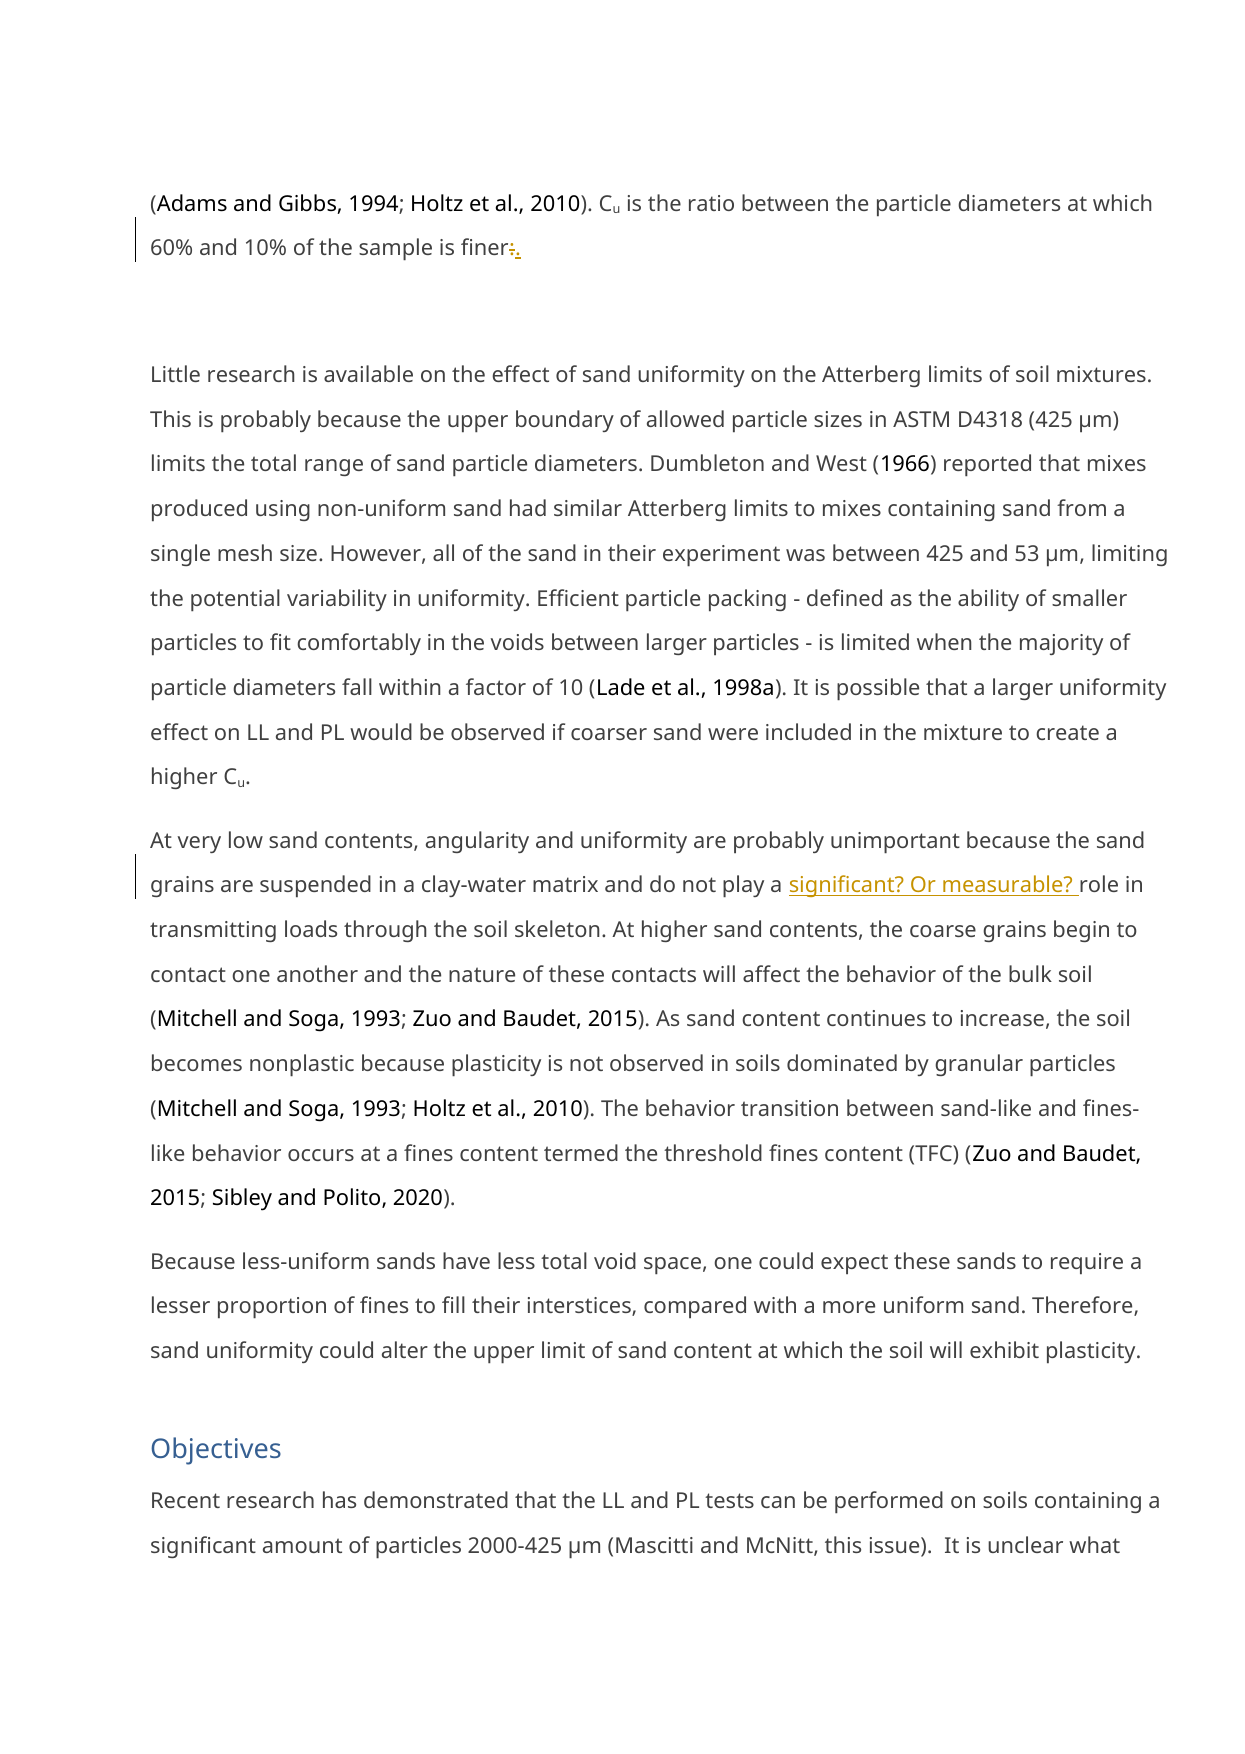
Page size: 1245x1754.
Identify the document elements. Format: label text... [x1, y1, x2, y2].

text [150, 187, 1170, 262]
subtitle Objectives [150, 1430, 1170, 1467]
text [150, 1485, 1170, 1560]
text Because less-uniform sands have less total void space, one could expect these sands to require a lesser proportion of fines to fill their interstices, compared with a more uniform sand. Therefore, sand uniformity could alter the upper limit of sand content at which the soil will exhibit plasticity. [150, 1246, 1170, 1365]
text Little research is available on the effect of sand uniformity on the Atterberg limits of soil mixtures. This is probably because the upper boundary of allowed particle sizes in ASTM D4318 (425 μm) limits the total range of sand particle diameters. Dumbleton and West (1966) reported that mixes produced using non-uniform sand had similar Atterberg limits to mixes containing sand from a single mesh size. However, all of the sand in their experiment was between 425 and 53 μm, limiting the potential variability in uniformity. Efficient particle packing - defined as the ability of smaller particles to fit comfortably in the voids between larger particles - is limited when the majority of particle diameters fall within a factor of 10 (Lade et al., 1998a). It is possible that a larger uniformity effect on LL and PL would be observed if coarser sand were included in the mixture to create a higher Cu. [150, 359, 1170, 791]
text At very low sand contents, angularity and uniformity are probably unimportant because the sand grains are suspended in a clay-water matrix and do not play a role in transmitting loads through the soil skeleton. At higher sand contents, the coarse grains begin to contact one another and the nature of these contacts will affect the behavior of the bulk soil (Mitchell and Soga, 1993; Zuo and Baudet, 2015). As sand content continues to increase, the soil becomes nonplastic because plasticity is not observed in soils dominated by granular particles (Mitchell and Soga, 1993; Holtz et al., 2010). The behavior transition between sand-like and fines-like behavior occurs at a fines content termed the threshold fines content (TFC) (Zuo and Baudet, 2015; Sibley and Polito, 2020). [150, 825, 1170, 1212]
